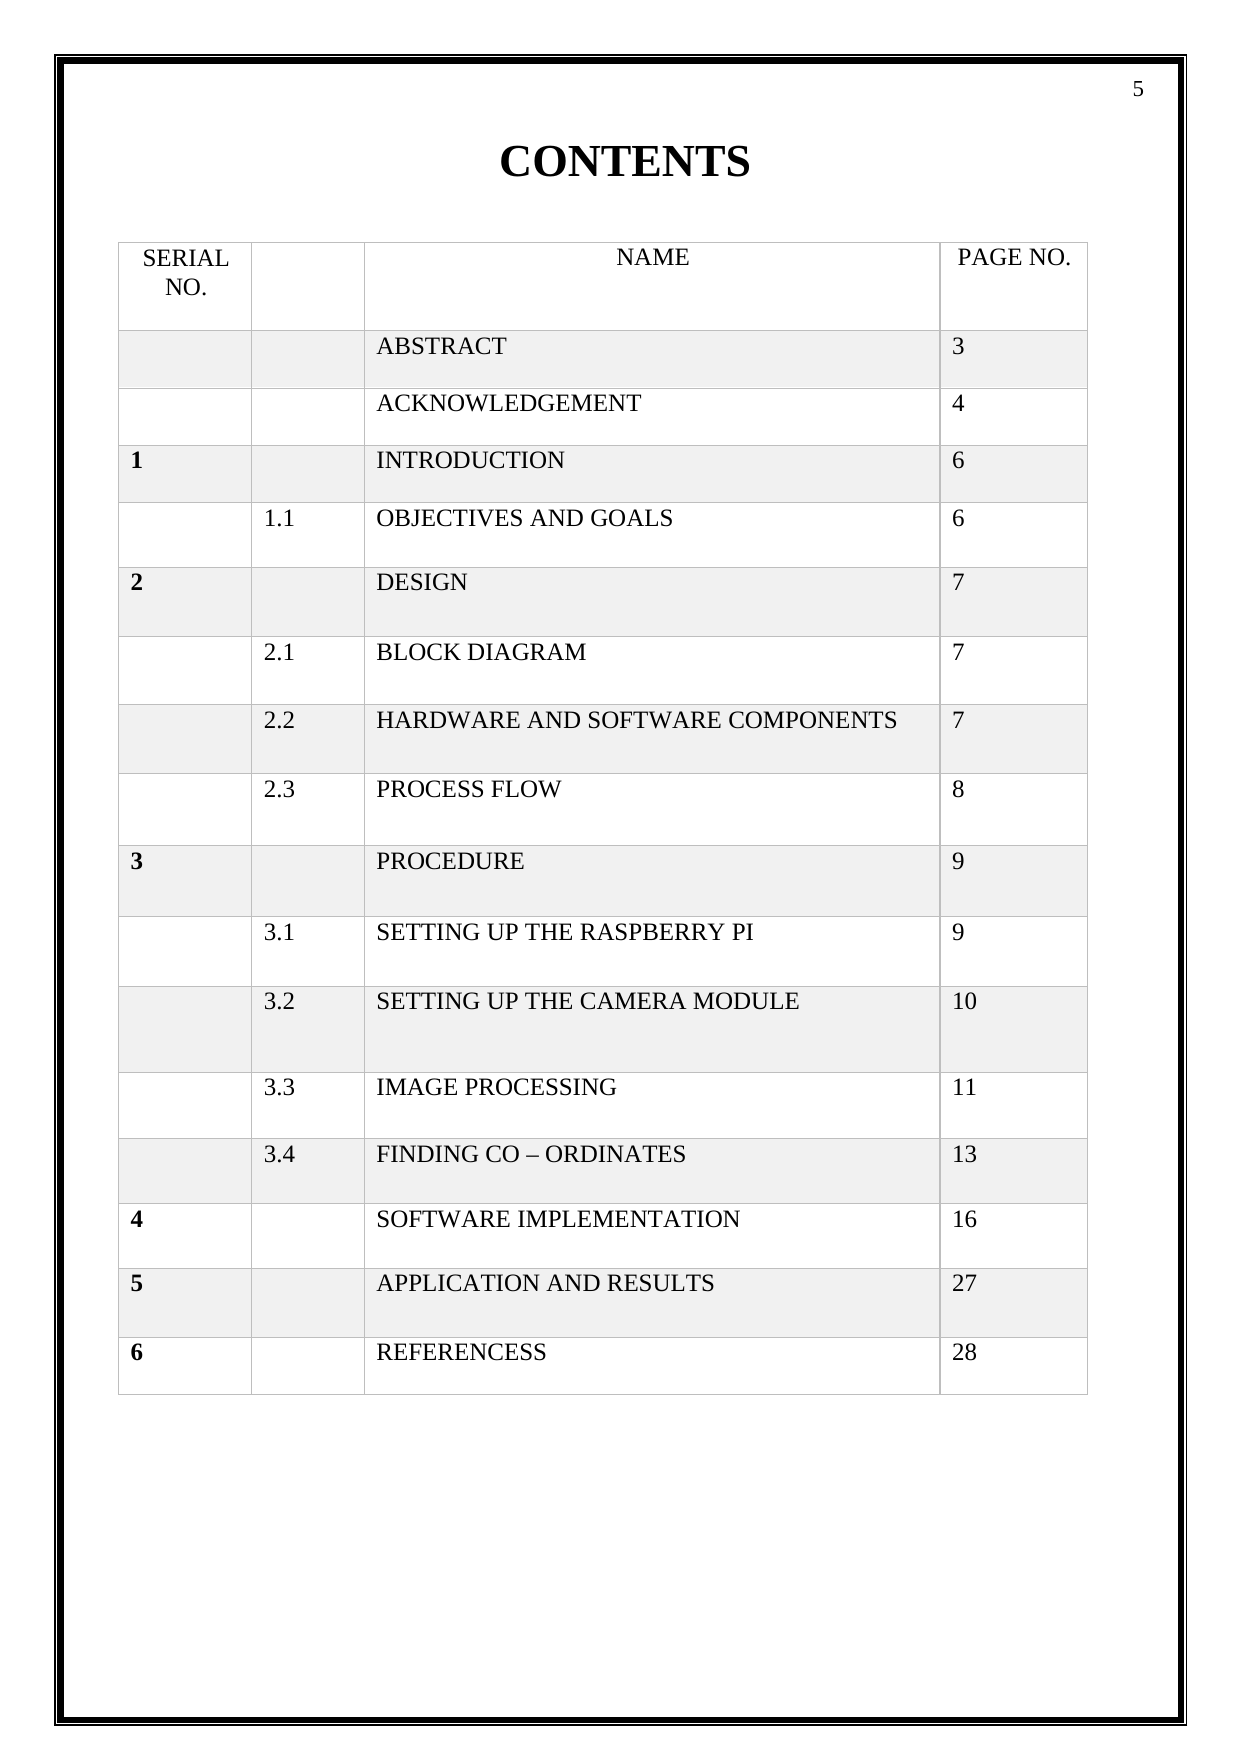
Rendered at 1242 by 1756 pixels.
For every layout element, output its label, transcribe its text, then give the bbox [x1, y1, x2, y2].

table_cell DESIGN [365, 568, 939, 636]
table_cell [252, 389, 364, 445]
table_header [252, 243, 364, 330]
table_cell 9 [941, 846, 1087, 916]
table_cell 2.1 [252, 637, 364, 704]
table_cell 3.3 [252, 1073, 364, 1138]
table_cell PROCEDURE [365, 846, 939, 916]
table_cell 2 [119, 568, 251, 636]
table_cell SOFTWARE IMPLEMENTATION [365, 1204, 939, 1267]
table_header NAME [365, 243, 939, 330]
table_cell [252, 331, 364, 387]
table_cell 7 [941, 637, 1087, 704]
table_cell FINDING CO – ORDINATES [365, 1139, 939, 1203]
table_header SERIAL NO. [119, 243, 251, 330]
table_cell [252, 846, 364, 916]
table_cell 2.2 [252, 705, 364, 773]
table_cell IMAGE PROCESSING [365, 1073, 939, 1138]
table_cell ABSTRACT [365, 331, 939, 387]
table_header PAGE NO. [941, 243, 1087, 330]
table_cell 10 [941, 987, 1087, 1072]
table_cell PROCESS FLOW [365, 774, 939, 845]
table_cell OBJECTIVES AND GOALS [365, 503, 939, 567]
table_cell [252, 1269, 364, 1337]
table_cell [119, 389, 251, 445]
table_cell 13 [941, 1139, 1087, 1203]
table_cell 3.1 [252, 917, 364, 986]
table_cell 3 [119, 846, 251, 916]
table_cell HARDWARE AND SOFTWARE COMPONENTS [365, 705, 939, 773]
table_cell [252, 1204, 364, 1267]
table_cell [252, 1338, 364, 1394]
table_cell 6 [941, 446, 1087, 502]
table_cell 4 [119, 1204, 251, 1267]
table_cell 6 [119, 1338, 251, 1394]
table_cell 11 [941, 1073, 1087, 1138]
table_cell INTRODUCTION [365, 446, 939, 502]
table_cell 5 [119, 1269, 251, 1337]
table_cell [252, 446, 364, 502]
table_cell 27 [941, 1269, 1087, 1337]
table_cell APPLICATION AND RESULTS [365, 1269, 939, 1337]
table_cell 9 [941, 917, 1087, 986]
table_cell ACKNOWLEDGEMENT [365, 389, 939, 445]
table_cell [119, 503, 251, 567]
table_cell [119, 1073, 251, 1138]
table_cell 6 [941, 503, 1087, 567]
subtitle CONTENTS [385, 134, 864, 187]
table_cell [119, 705, 251, 773]
table_cell [119, 331, 251, 387]
table_cell 3 [941, 331, 1087, 387]
table_cell 4 [941, 389, 1087, 445]
table_cell [119, 1139, 251, 1203]
table_cell 7 [941, 705, 1087, 773]
table_cell [119, 637, 251, 704]
table_cell [119, 774, 251, 845]
table_cell 3.2 [252, 987, 364, 1072]
table_cell SETTING UP THE CAMERA MODULE [365, 987, 939, 1072]
table_cell SETTING UP THE RASPBERRY PI [365, 917, 939, 986]
table_cell [119, 987, 251, 1072]
table_cell 7 [941, 568, 1087, 636]
table_cell [252, 568, 364, 636]
table_cell BLOCK DIAGRAM [365, 637, 939, 704]
table_cell [119, 917, 251, 986]
table_cell 2.3 [252, 774, 364, 845]
table_cell 3.4 [252, 1139, 364, 1203]
table_cell 1 [119, 446, 251, 502]
table_cell 28 [941, 1338, 1087, 1394]
table_cell 8 [941, 774, 1087, 845]
table_cell 1.1 [252, 503, 364, 567]
table_cell 16 [941, 1204, 1087, 1267]
table_cell REFERENCESS [365, 1338, 939, 1394]
